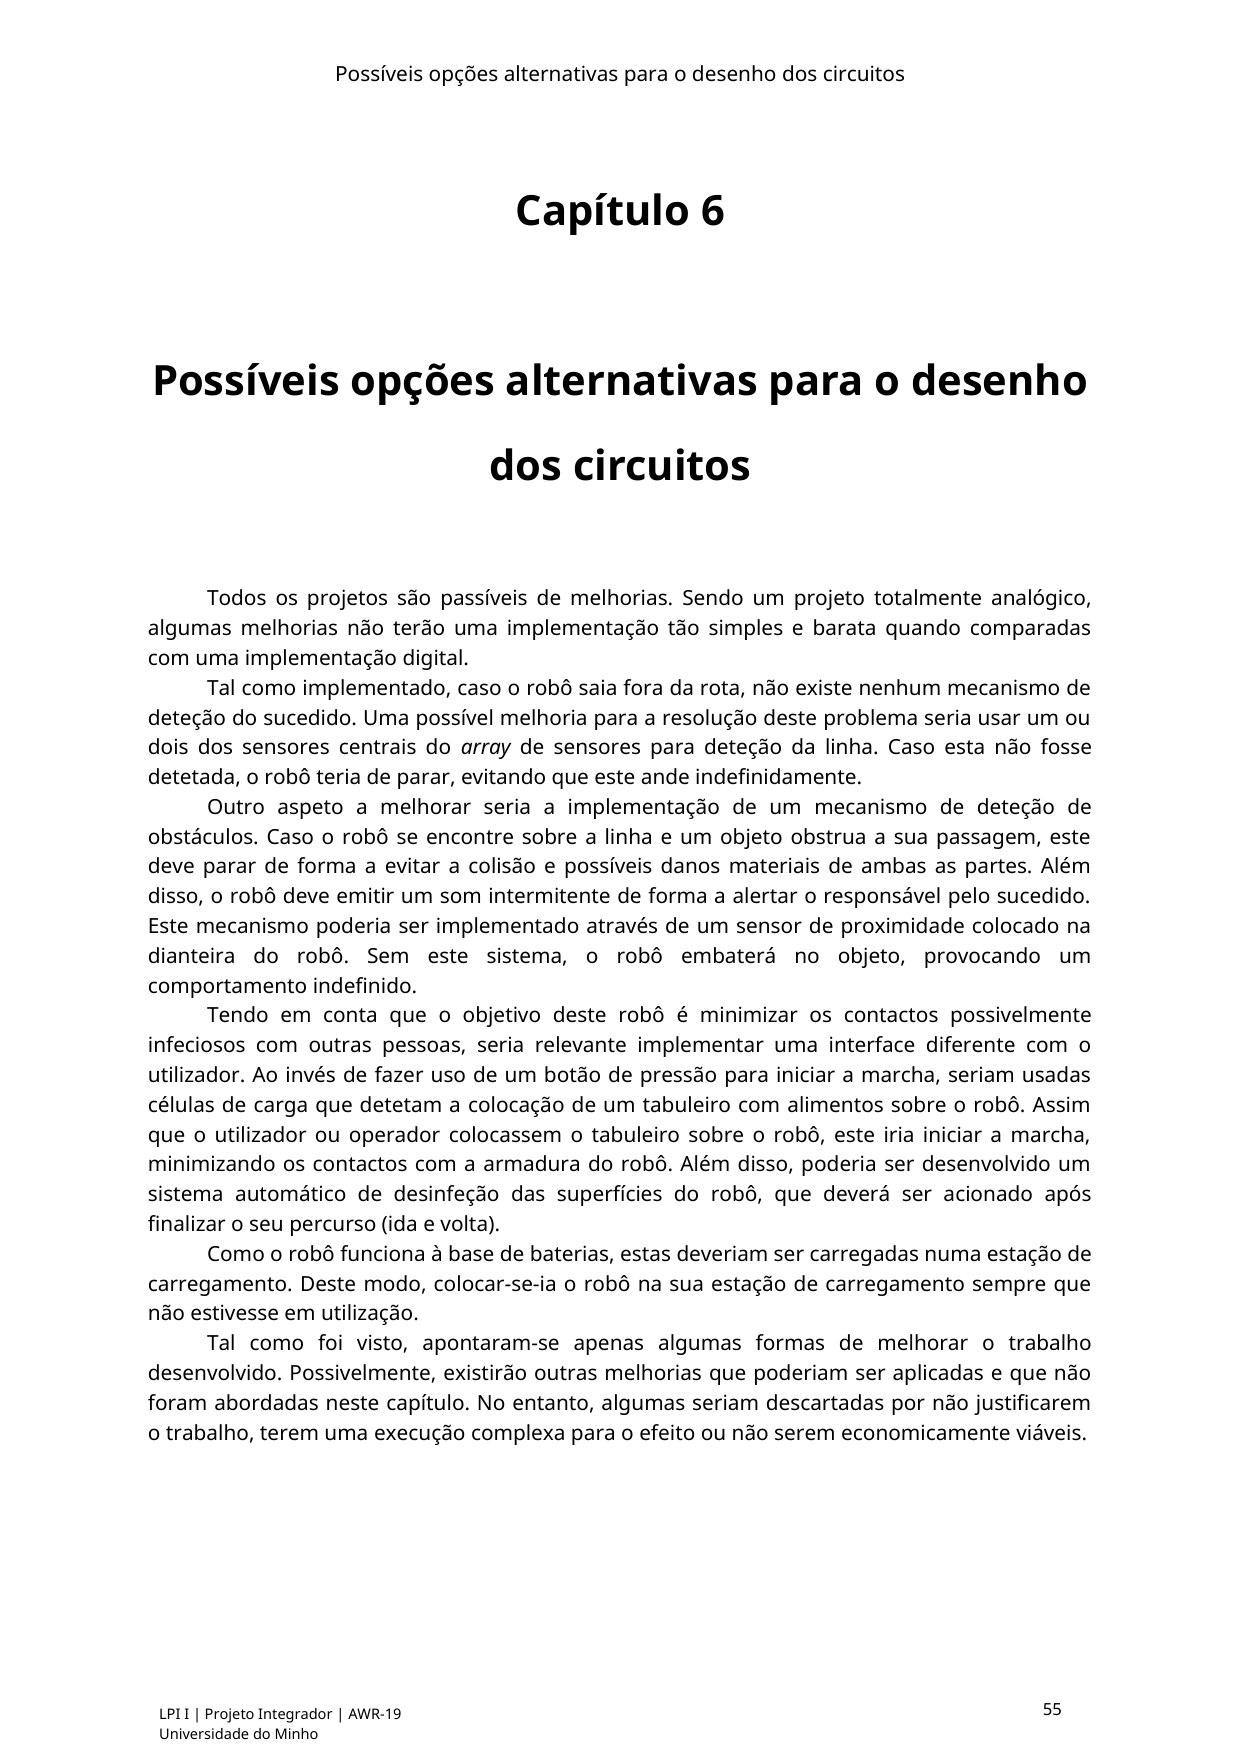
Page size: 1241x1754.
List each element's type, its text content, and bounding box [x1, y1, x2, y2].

text Possíveis opções alternativas para o desenho dos circuitos [148, 181, 1092, 493]
text Todos os projetos são passíveis de melhorias. Sendo um projeto totalmente analógico, algumas melhorias não terão uma implementação tão simples e barata quando comparadas com uma implementação digital. [148, 583, 1092, 672]
text Como o robô funciona à base de baterias, estas deveriam ser carregadas numa estação de carregamento. Deste modo, colocar-se-ia o robô na sua estação de carregamento sempre que não estivesse em utilização. [148, 1239, 1092, 1327]
text Tal como implementado, caso o robô saia fora da rota, não existe nenhum mecanismo de deteção do sucedido. Uma possível melhoria para a resolução deste problema seria usar um ou dois dos sensores centrais do array de sensores para deteção da linha. Caso esta não fosse detetada, o robô teria de parar, evitando que este ande indefinidamente. [148, 673, 1092, 791]
text Outro aspeto a melhorar seria a implementação de um mecanismo de deteção de obstáculos. Caso o robô se encontre sobre a linha e um objeto obstrua a sua passagem, este deve parar de forma a evitar a colisão e possíveis danos materiais de ambas as partes. Além disso, o robô deve emitir um som intermitente de forma a alertar o responsável pelo sucedido. Este mecanismo poderia ser implementado através de um sensor de proximidade colocado na dianteira do robô. Sem este sistema, o robô embaterá no objeto, provocando um comportamento indefinido. [148, 792, 1092, 999]
text Tendo em conta que o objetivo deste robô é minimizar os contactos possivelmente infeciosos com outras pessoas, seria relevante implementar uma interface diferente com o utilizador. Ao invés de fazer uso de um botão de pressão para iniciar a marcha, seriam usadas células de carga que detetam a colocação de um tabuleiro com alimentos sobre o robô. Assim que o utilizador ou operador colocassem o tabuleiro sobre o robô, este iria iniciar a marcha, minimizando os contactos com a armadura do robô. Além disso, poderia ser desenvolvido um sistema automático de desinfeção das superfícies do robô, que deverá ser acionado após finalizar o seu percurso (ida e volta). [148, 1001, 1092, 1238]
text Tal como foi visto, apontaram-se apenas algumas formas de melhorar o trabalho desenvolvido. Possivelmente, existirão outras melhorias que poderiam ser aplicadas e que não foram abordadas neste capítulo. No entanto, algumas seriam descartadas por não justificarem o trabalho, terem uma execução complexa para o efeito ou não serem economicamente viáveis. [148, 1328, 1092, 1446]
